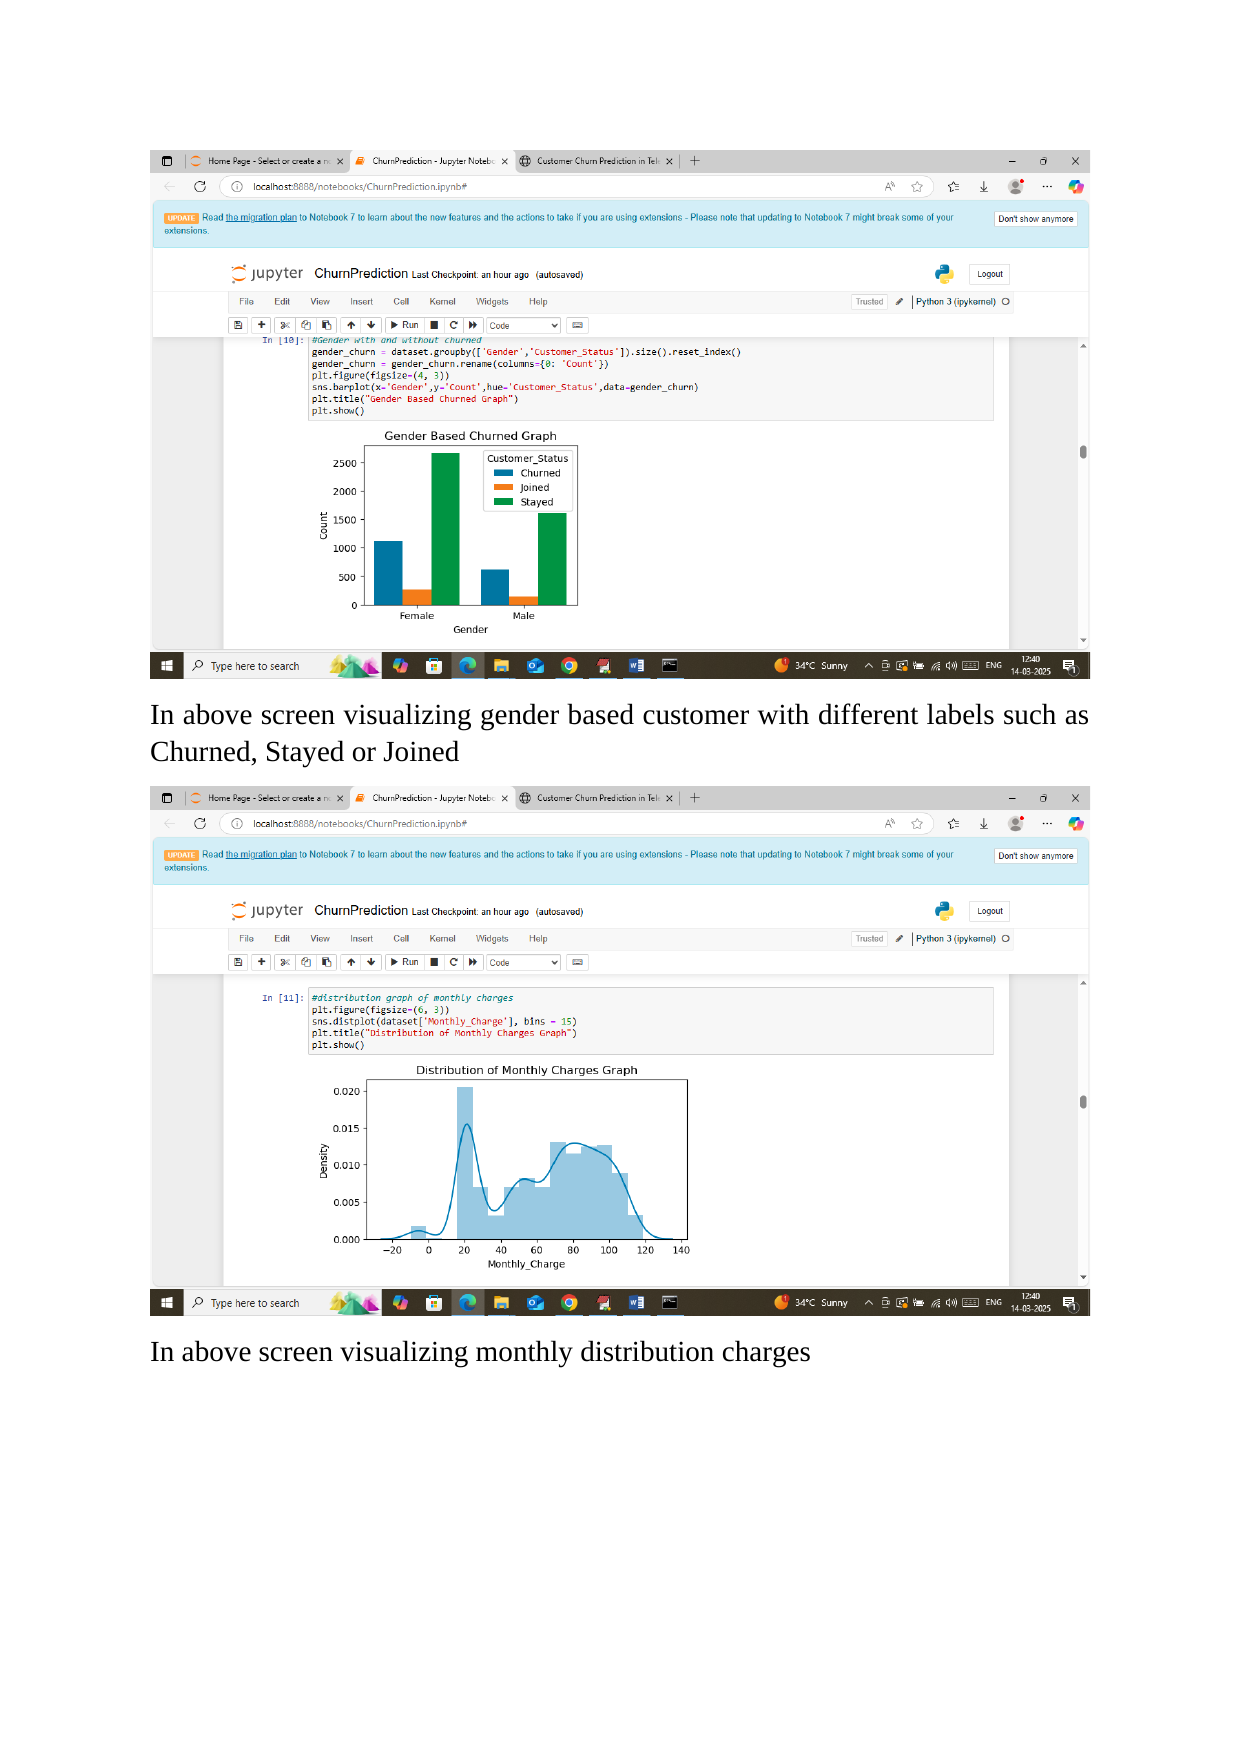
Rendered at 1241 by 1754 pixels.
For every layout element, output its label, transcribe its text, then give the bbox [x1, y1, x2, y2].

picture [150, 150, 1091, 679]
picture [150, 786, 1091, 1316]
text In above screen visualizing gender based customer with different labels such as Churned, Stayed or Joined [150, 697, 1090, 767]
text In above screen visualizing monthly distribution charges [150, 1334, 1090, 1367]
